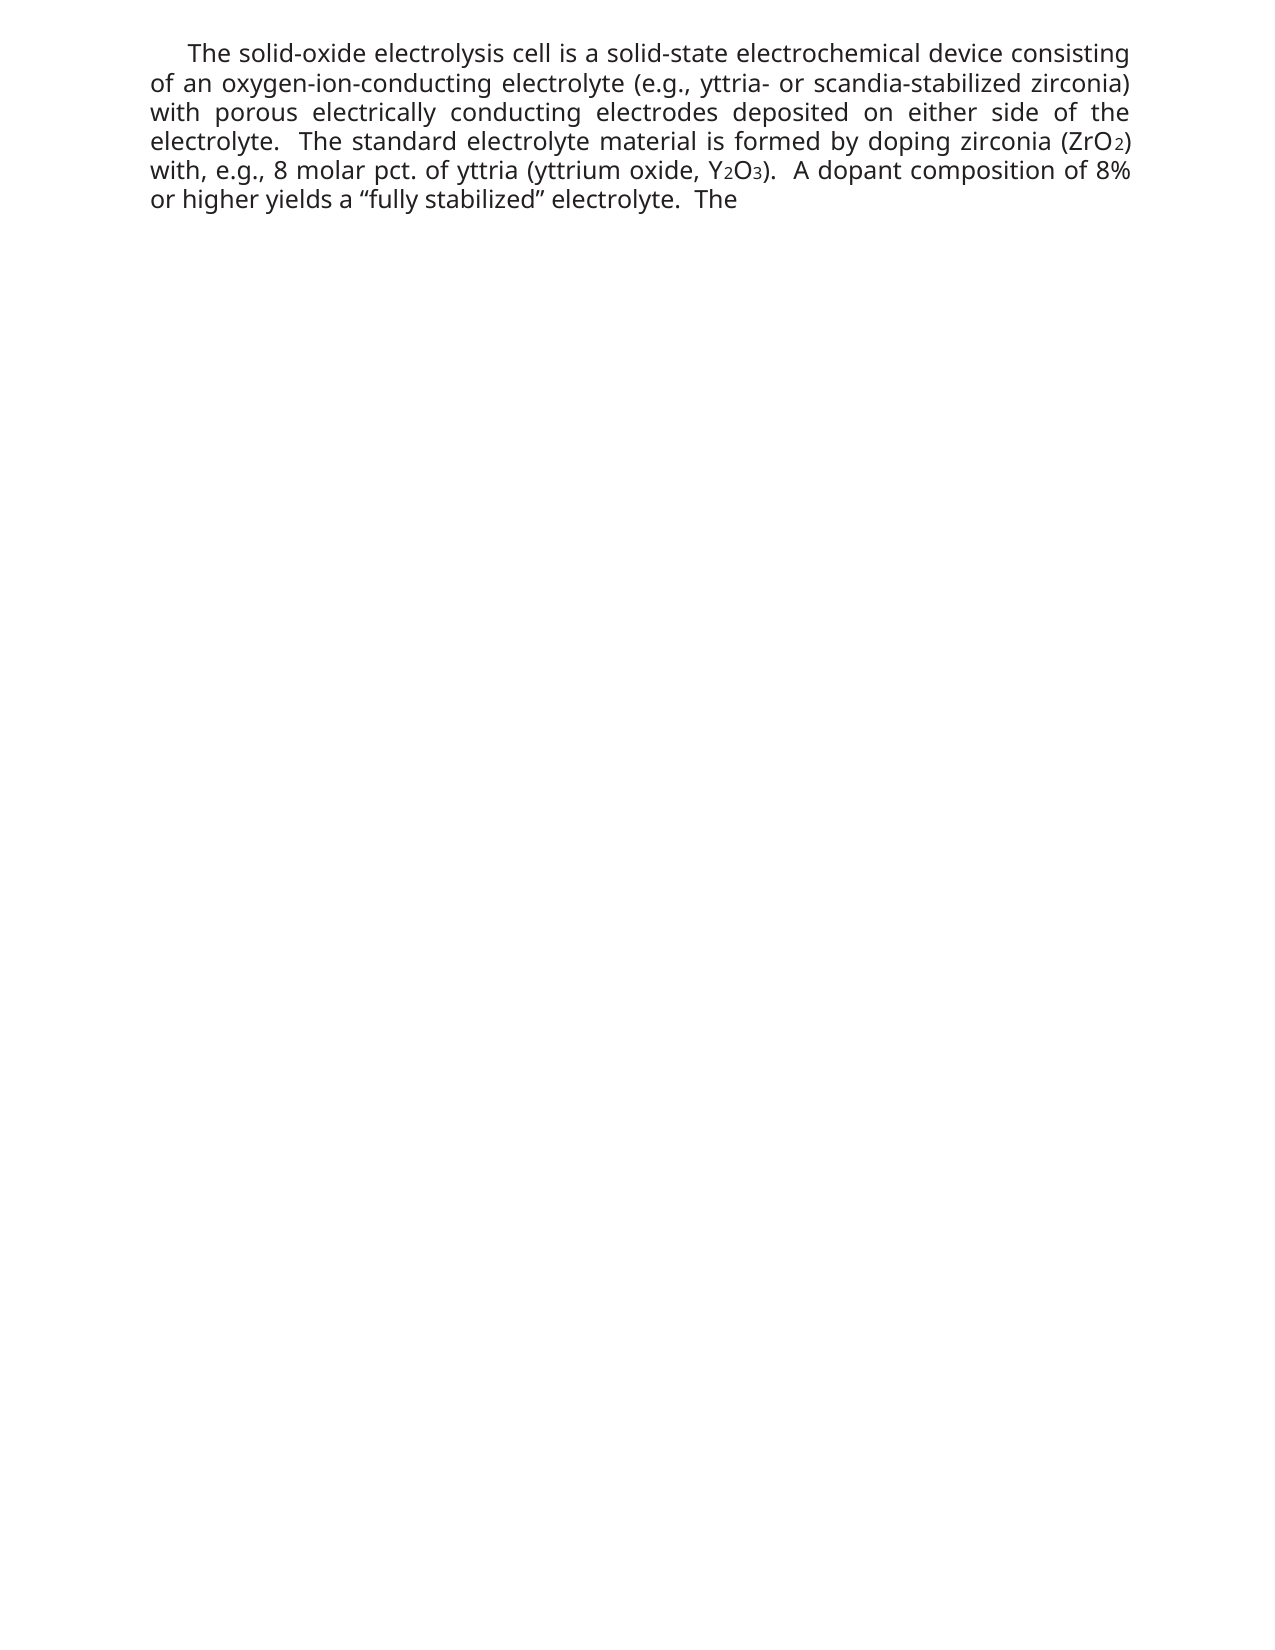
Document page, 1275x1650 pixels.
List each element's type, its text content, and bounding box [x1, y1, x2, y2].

text The solid-oxide electrolysis cell is a solid-state electrochemical device consisting of an oxygen-ion-conducting electrolyte (e.g., yttria- or scandia-stabilized zirconia) with porous electrically conducting electrodes deposited on either side of the electrolyte. The standard electrolyte material is formed by doping zirconia (ZrO2) with, e.g., 8 molar pct. of yttria (yttrium oxide, Y2O3). A dopant composition of 8% or higher yields a “fully stabilized” electrolyte. The [150, 39, 1131, 214]
